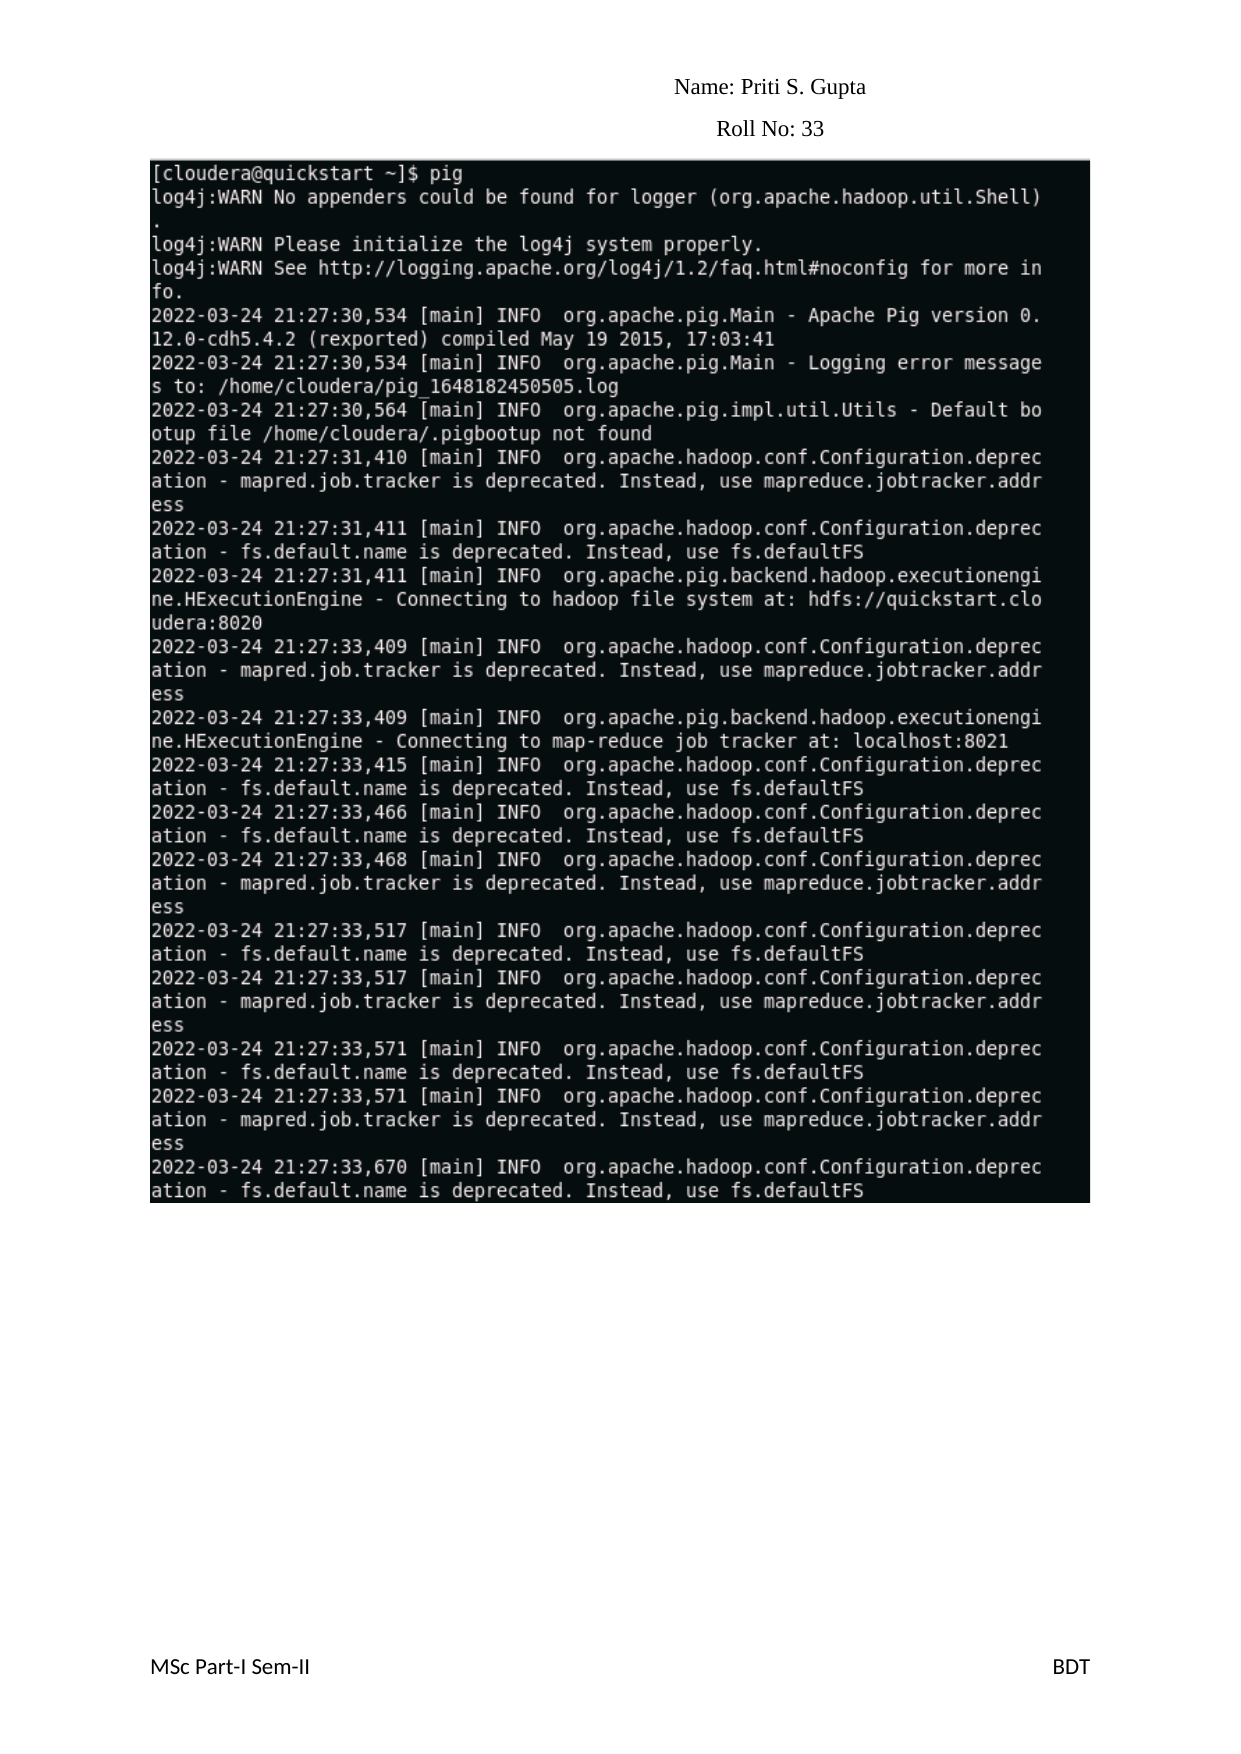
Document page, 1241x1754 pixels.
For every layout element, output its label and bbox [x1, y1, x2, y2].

picture [150, 158, 1091, 1203]
